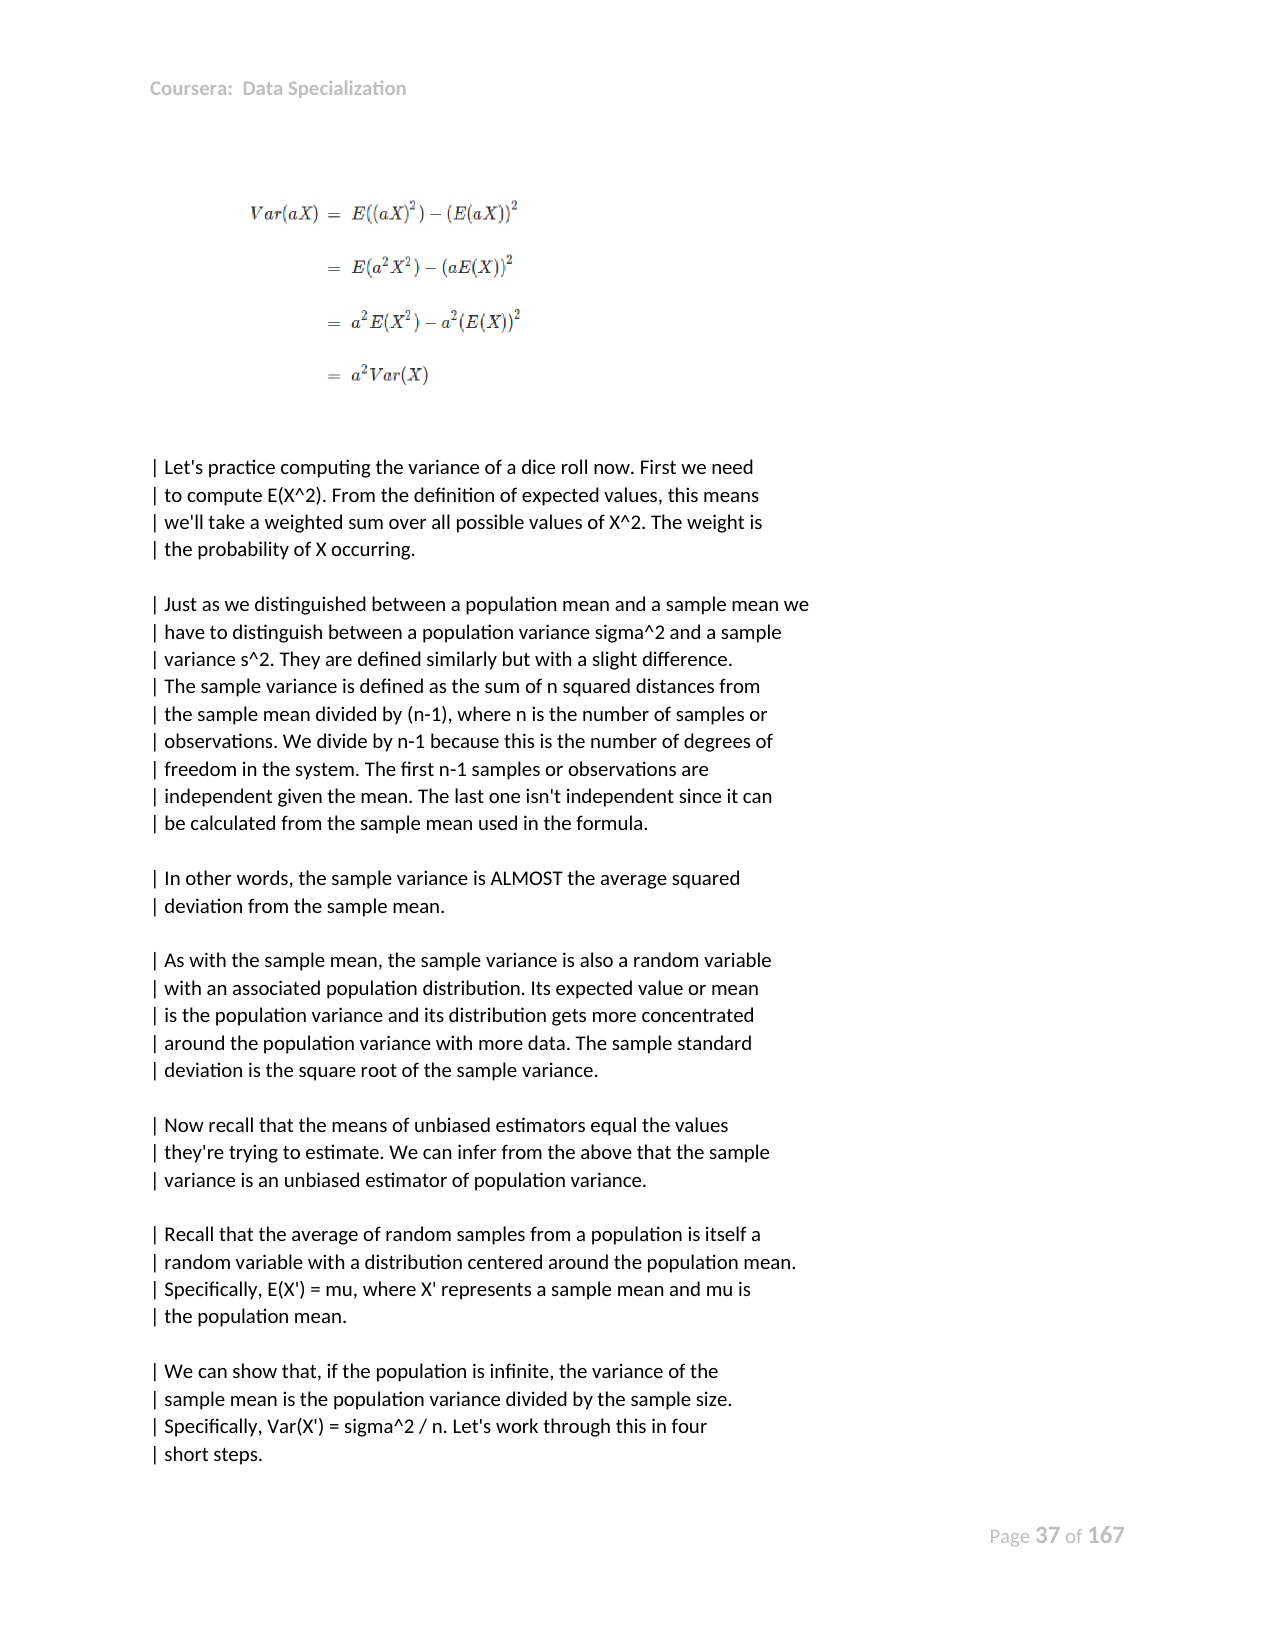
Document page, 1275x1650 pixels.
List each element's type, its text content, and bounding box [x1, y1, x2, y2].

text | we'll take a weighted sum over all possible values of X^2. The weight is [150, 509, 1125, 535]
text | variance is an unbiased estimator of population variance. [150, 1167, 1125, 1192]
text | variance s^2. They are defined similarly but with a slight difference. [150, 646, 1125, 672]
text | independent given the mean. The last one isn't independent since it can [150, 783, 1125, 809]
text | Specifically, E(X') = mu, where X' represents a sample mean and mu is [150, 1276, 1125, 1302]
text | is the population variance and its distribution gets more concentrated [150, 1002, 1125, 1028]
text | to compute E(X^2). From the definition of expected values, this means [150, 482, 1125, 507]
text | with an associated population distribution. Its expected value or mean [150, 975, 1125, 1000]
text | In other words, the sample variance is ALMOST the average squared [150, 865, 1125, 891]
text | around the population variance with more data. The sample standard [150, 1030, 1125, 1055]
text | The sample variance is defined as the sum of n squared distances from [150, 674, 1125, 699]
text | Recall that the average of random samples from a population is itself a [150, 1222, 1125, 1247]
picture [150, 150, 604, 453]
text | be calculated from the sample mean used in the formula. [150, 811, 1125, 836]
text | have to distinguish between a population variance sigma^2 and a sample [150, 619, 1125, 644]
text | Let's practice computing the variance of a dice roll now. First we need [150, 454, 1125, 480]
text | Just as we distinguished between a population mean and a sample mean we [150, 591, 1125, 617]
text | random variable with a distribution centered around the population mean. [150, 1249, 1125, 1274]
text | deviation is the square root of the sample variance. [150, 1057, 1125, 1083]
text | As with the sample mean, the sample variance is also a random variable [150, 948, 1125, 973]
text | observations. We divide by n-1 because this is the number of degrees of [150, 728, 1125, 754]
text | Specifically, Var(X') = sigma^2 / n. Let's work through this in four [150, 1413, 1125, 1439]
text | short steps. [150, 1441, 1125, 1466]
text | We can show that, if the population is infinite, the variance of the [150, 1358, 1125, 1384]
text | the sample mean divided by (n-1), where n is the number of samples or [150, 701, 1125, 726]
text | the population mean. [150, 1304, 1125, 1329]
text | Now recall that the means of unbiased estimators equal the values [150, 1112, 1125, 1137]
text | sample mean is the population variance divided by the sample size. [150, 1386, 1125, 1411]
text | they're trying to estimate. We can infer from the above that the sample [150, 1139, 1125, 1165]
text | the probability of X occurring. [150, 537, 1125, 562]
text | freedom in the system. The first n-1 samples or observations are [150, 756, 1125, 781]
text | deviation from the sample mean. [150, 893, 1125, 918]
